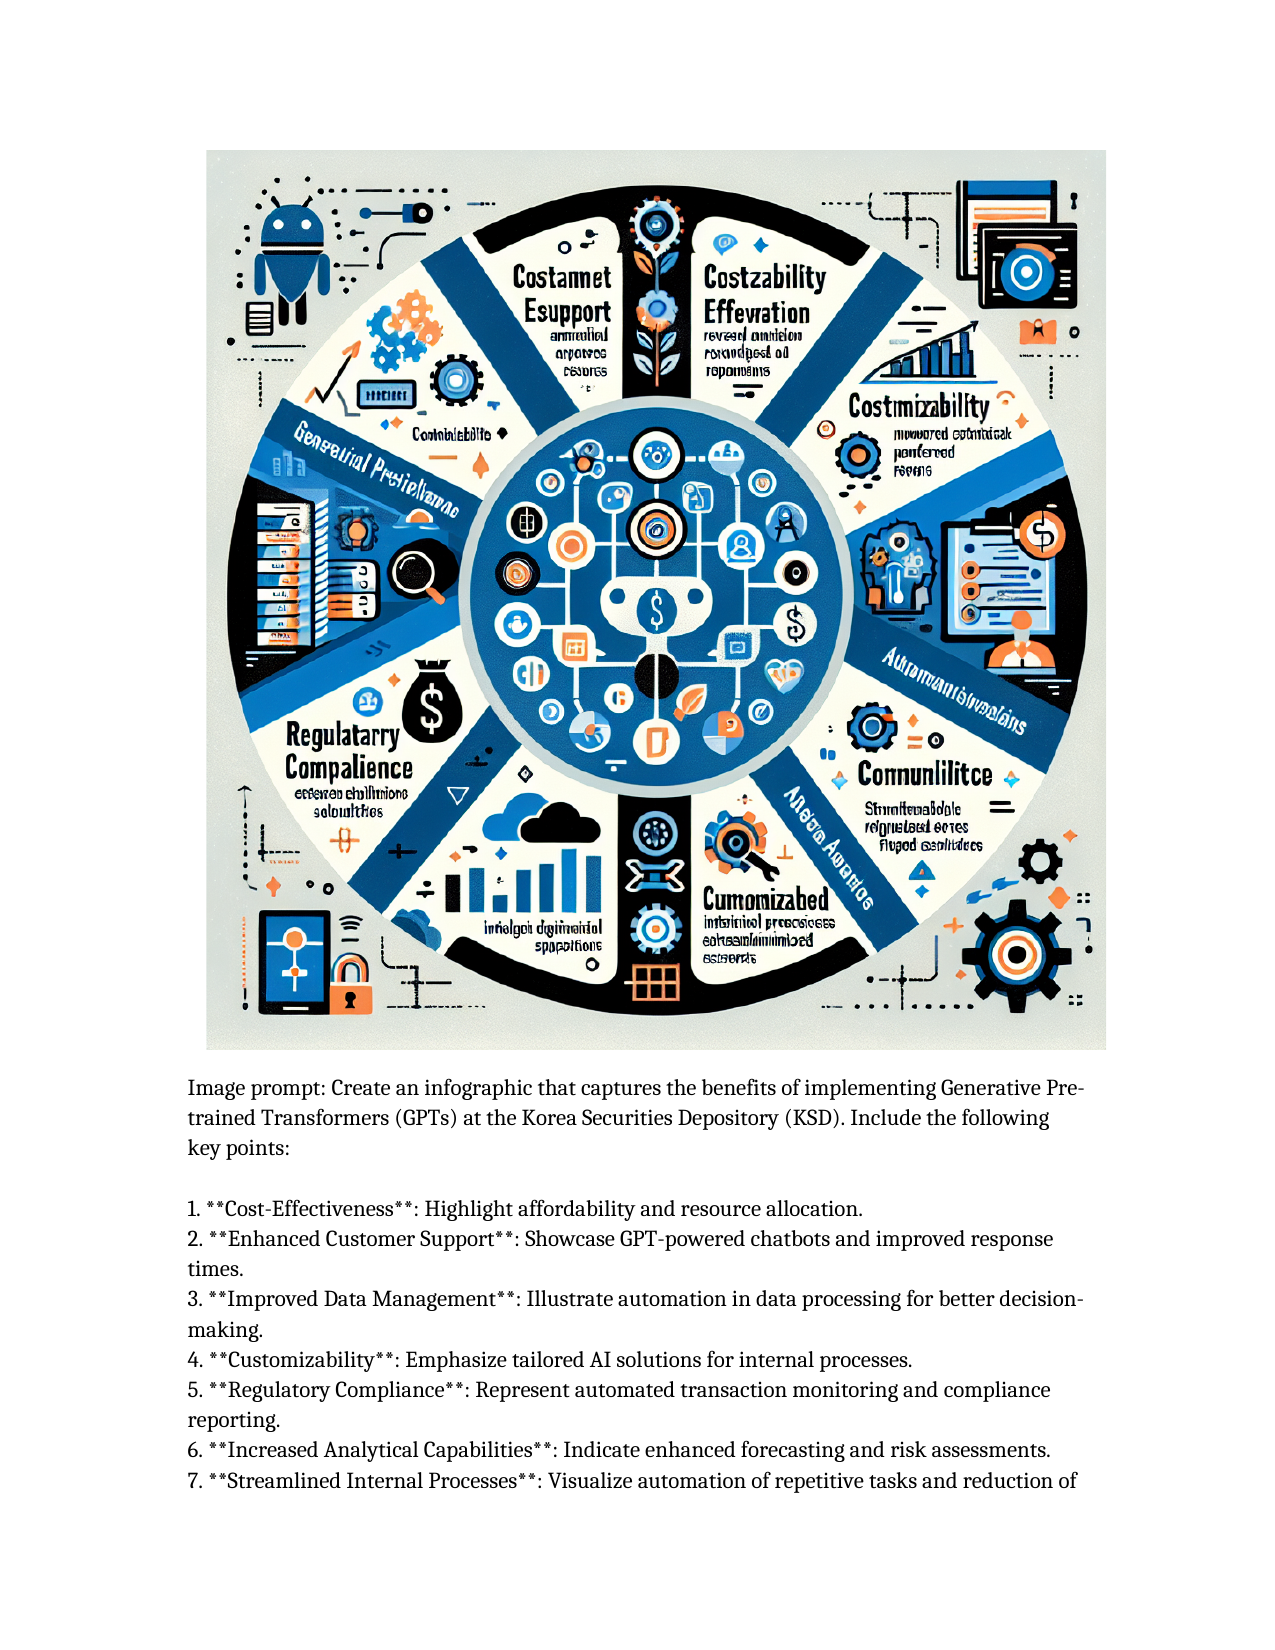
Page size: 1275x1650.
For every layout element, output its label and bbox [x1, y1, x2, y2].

picture [206, 150, 1107, 1050]
text [187, 1075, 1087, 1494]
